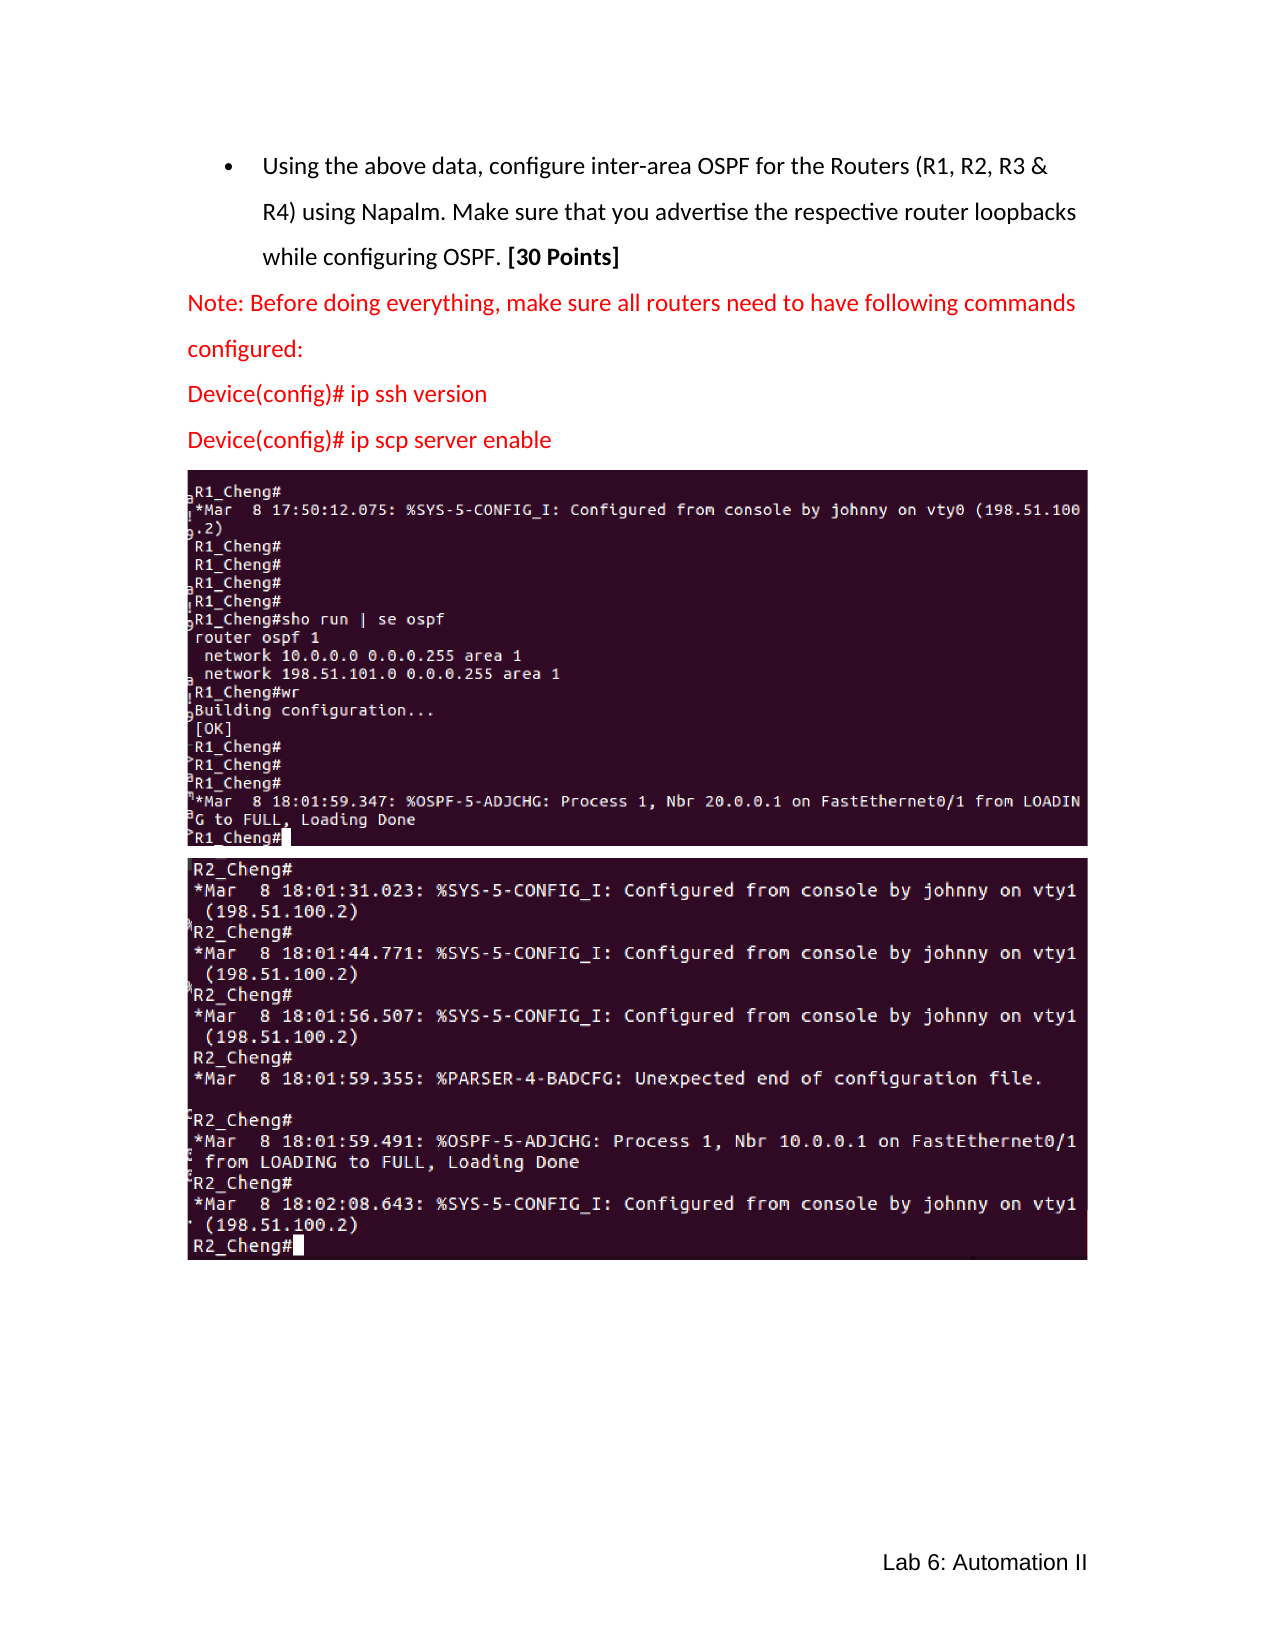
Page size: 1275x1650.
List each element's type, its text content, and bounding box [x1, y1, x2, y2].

picture [187, 470, 1088, 846]
picture [187, 858, 1088, 1260]
text Device(config)# ip ssh version [187, 379, 1087, 409]
text Device(config)# ip scp server enable [187, 424, 1087, 455]
text Note: Before doing everything, make sure all routers need to have following commands configured: [187, 287, 1087, 363]
list Using the above data, configure inter-area OSPF for the Routers (R1, R2, R3 & R4) using Napalm. Make sure that you advertise the respective router loopbacks while configuring OSPF. [30 Points] [225, 150, 1087, 272]
